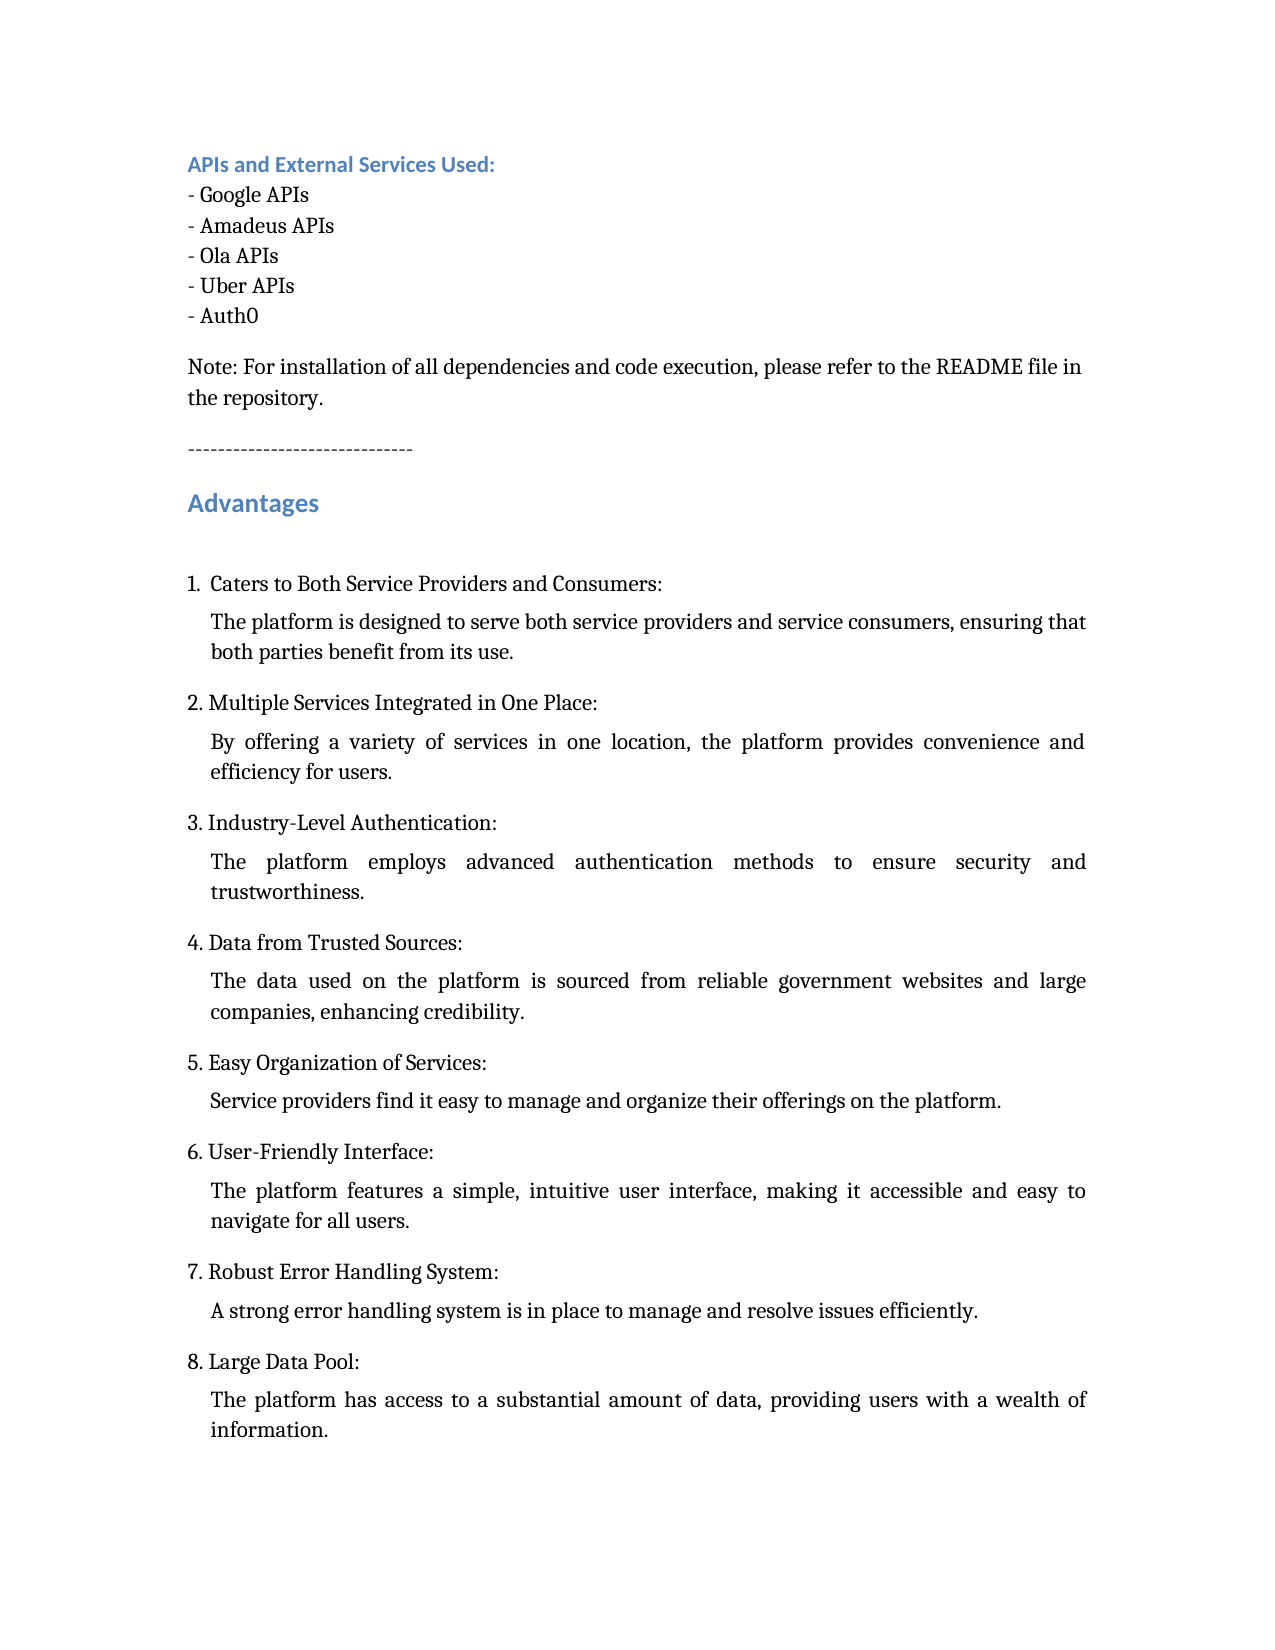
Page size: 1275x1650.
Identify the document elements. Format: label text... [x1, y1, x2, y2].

subtitle APIs and External Services Used: [187, 150, 1087, 178]
text The platform is designed to serve both service providers and service consumers, ensuring that both parties benefit from its use. [210, 609, 1087, 666]
text ------------------------------ [187, 435, 1087, 462]
subtitle Advantages [187, 486, 1087, 519]
list 5. Easy Organization of Services: [187, 1049, 1087, 1076]
text Service providers find it easy to manage and organize their offerings on the platform. [210, 1088, 1087, 1114]
list 8. Large Data Pool: [187, 1348, 1087, 1375]
text Note: For installation of all dependencies and code execution, please refer to the README file in the repository. [187, 354, 1087, 411]
list 2. Multiple Services Integrated in One Place: [187, 690, 1087, 717]
list 4. Data from Trusted Sources: [187, 930, 1087, 956]
list 7. Robust Error Handling System: [187, 1259, 1087, 1285]
text By offering a variety of services in one location, the platform provides convenience and efficiency for users. [210, 729, 1087, 785]
list Caters to Both Service Providers and Consumers: [187, 570, 1087, 597]
text The platform has access to a substantial amount of data, providing users with a wealth of information. [210, 1387, 1087, 1444]
list 6. User-Friendly Interface: [187, 1139, 1087, 1166]
text The platform features a simple, intuitive user interface, making it accessible and easy to navigate for all users. [210, 1178, 1087, 1234]
list 3. Industry-Level Authentication: [187, 810, 1087, 836]
text The data used on the platform is sourced from reliable government websites and large companies, enhancing credibility. [210, 968, 1087, 1025]
text The platform employs advanced authentication methods to ensure security and trustworthiness. [210, 848, 1087, 905]
text - Google APIs - Amadeus APIs - Ola APIs - Uber APIs - Auth0 [187, 182, 1087, 329]
text A strong error handling system is in place to manage and resolve issues efficiently. [210, 1297, 1087, 1324]
